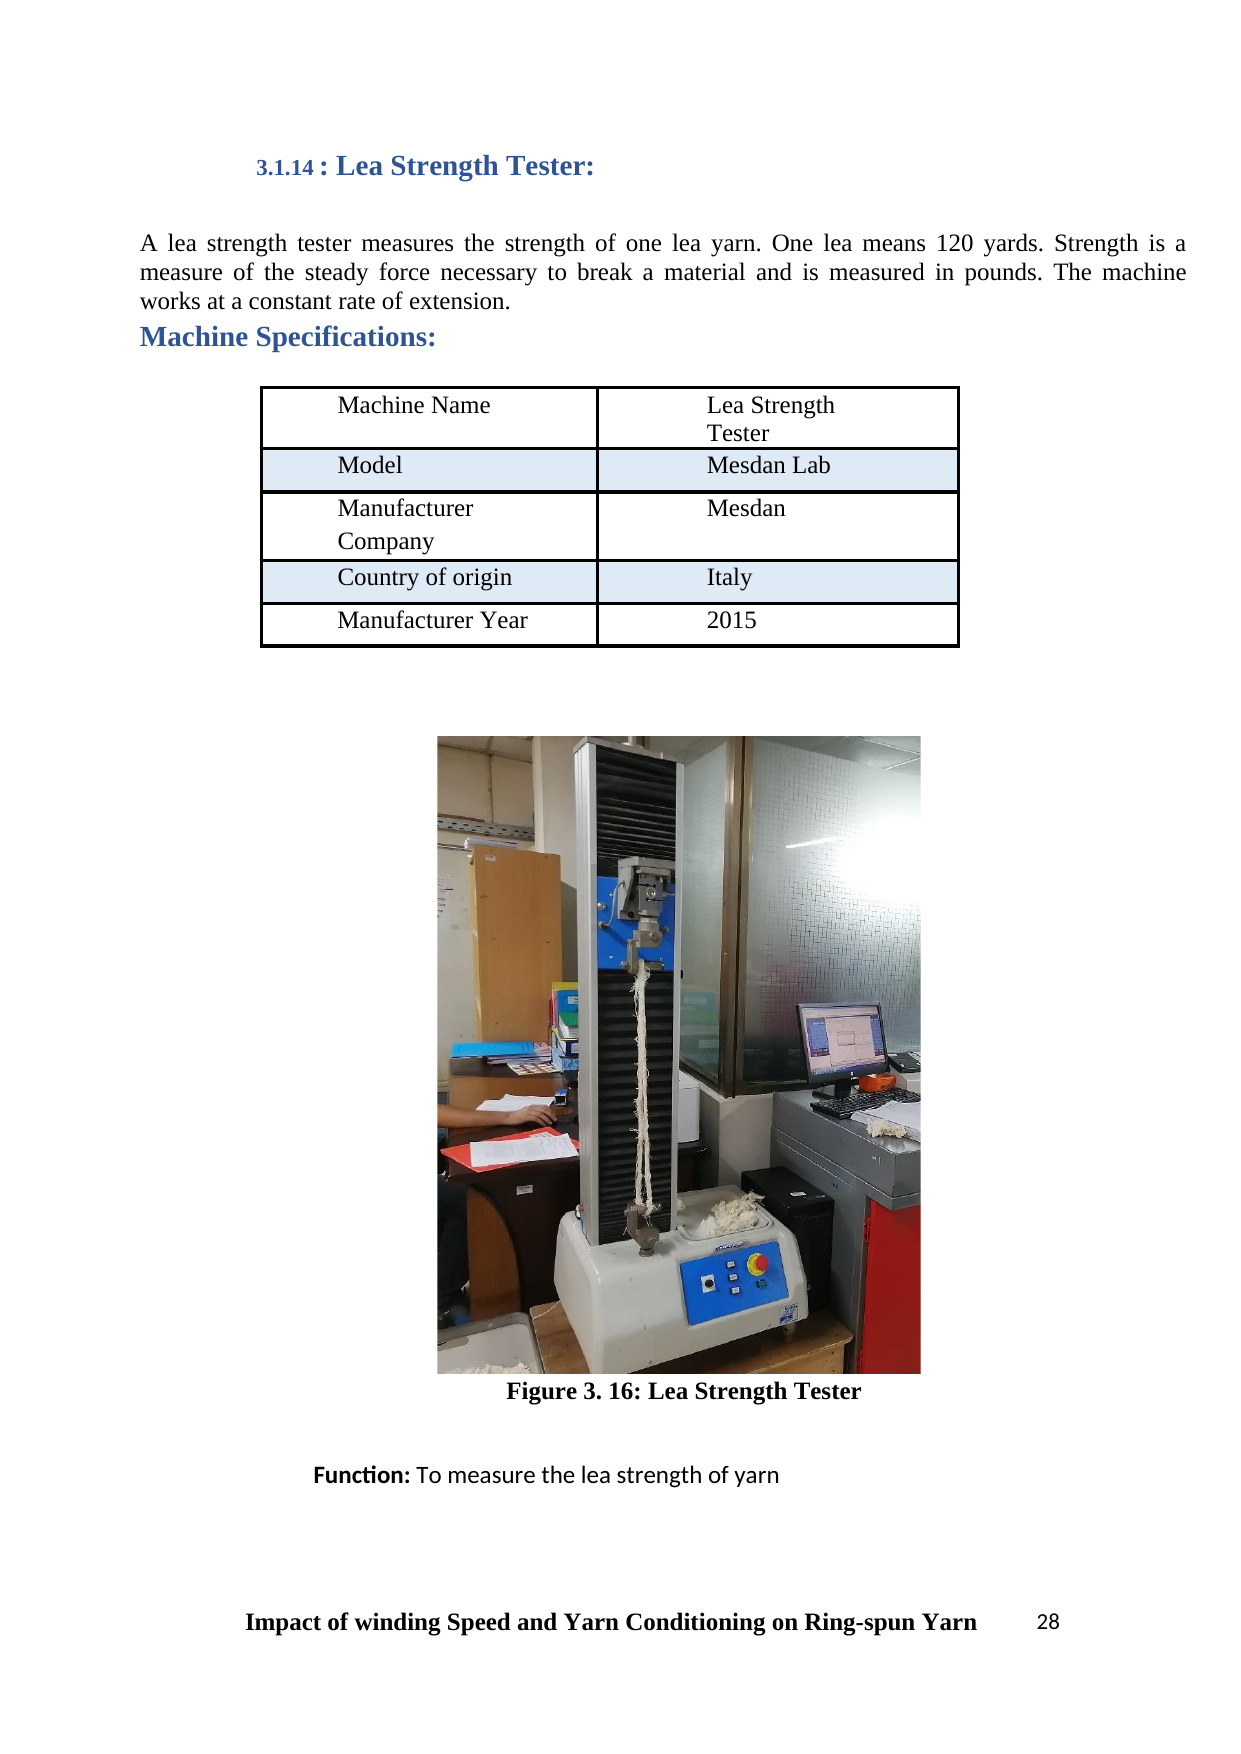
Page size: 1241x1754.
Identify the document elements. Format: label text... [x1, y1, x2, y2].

table_header Lea Strength Tester [599, 389, 957, 447]
table_cell Mesdan Lab [599, 450, 957, 490]
table_cell Italy [599, 562, 957, 602]
subtitle : Lea Strength Tester: [256, 148, 1188, 181]
subtitle Machine Specifications: [139, 319, 1188, 352]
table_cell Model [263, 450, 596, 490]
table_cell Country of origin [263, 562, 596, 602]
text Function: To measure the lea strength of yarn [262, 1459, 1188, 1490]
table_cell Manufacturer Year [263, 605, 596, 644]
table_cell Manufacturer Company [263, 494, 596, 558]
table_cell Mesdan [599, 494, 957, 558]
picture [437, 736, 921, 1374]
text A lea strength tester measures the strength of one lea yarn. One lea means 120 yards. Strength is a measure of the steady force necessary to break a material and is measured in pounds. The machine works at a constant rate of extension. [139, 228, 1188, 314]
table_cell 2015 [599, 605, 957, 644]
table_header Machine Name [263, 389, 596, 447]
